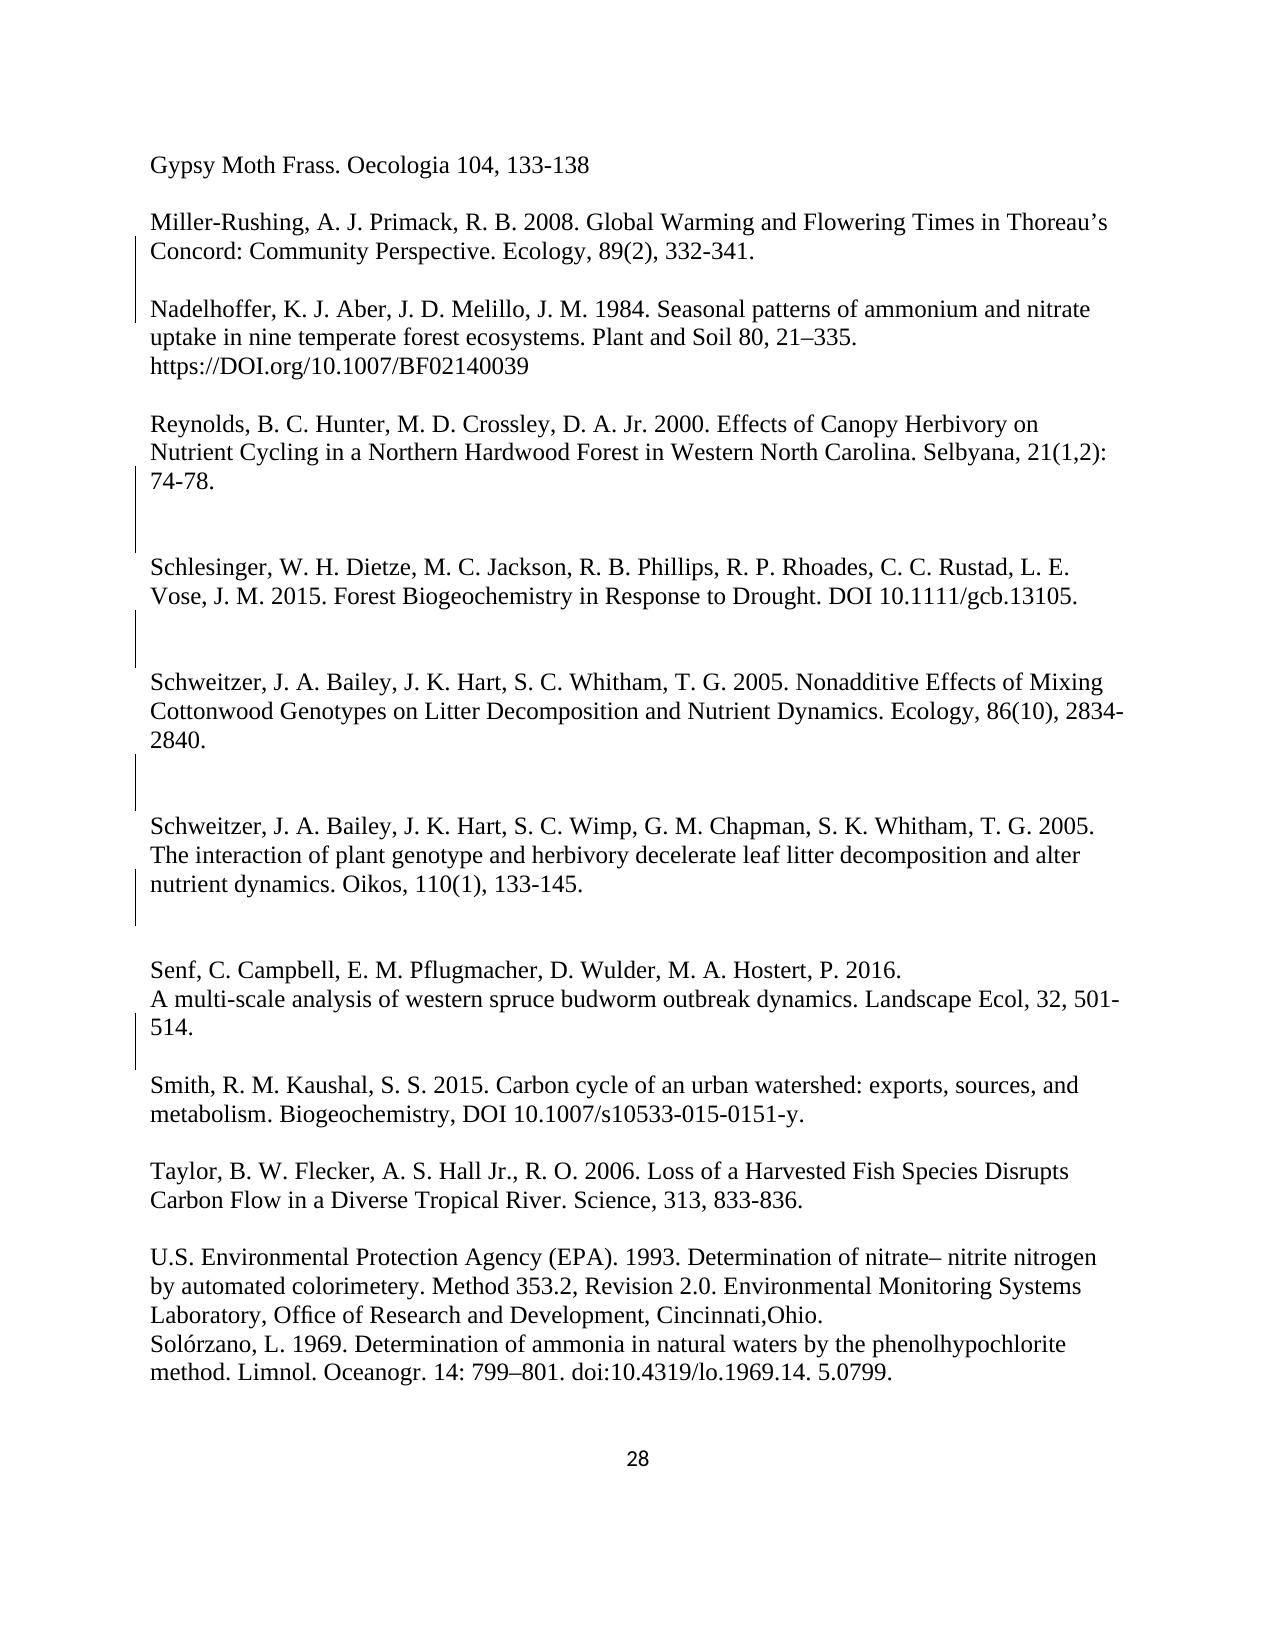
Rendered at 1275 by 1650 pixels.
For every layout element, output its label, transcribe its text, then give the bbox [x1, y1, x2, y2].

text Taylor, B. W. Flecker, A. S. Hall Jr., R. O. 2006. Loss of a Harvested Fish Species Disrupts Carbon Flow in a Diverse Tropical River. Science, 313, 833-836. [150, 1156, 1125, 1214]
text Smith, R. M. Kaushal, S. S. 2015. Carbon cycle of an urban watershed: exports, sources, and metabolism. Biogeochemistry, DOI 10.1007/s10533-015-0151-y. [150, 1070, 1125, 1127]
text Reynolds, B. C. Hunter, M. D. Crossley, D. A. Jr. 2000. Effects of Canopy Herbivory on Nutrient Cycling in a Northern Hardwood Forest in Western North Carolina. Selbyana, 21(1,2): 74-78. [150, 409, 1125, 495]
text Gypsy Moth Frass. Oecologia 104, 133-138 [150, 150, 1125, 179]
text Nadelhoffer, K. J. Aber, J. D. Melillo, J. M. 1984. Seasonal patterns of ammonium and nitrate uptake in nine temperate forest ecosystems. Plant and Soil 80, 21–335. https://DOI.org/10.1007/BF02140039 [150, 294, 1125, 380]
text U.S. Environmental Protection Agency (EPA). 1993. Determination of nitrate– nitrite nitrogen by automated colorimetery. Method 353.2, Revision 2.0. Environmental Monitoring Systems Laboratory, Ofﬁce of Research and Development, Cincinnati,Ohio. [150, 1242, 1125, 1329]
text Senf, C. Campbell, E. M. Pflugmacher, D. Wulder, M. A. Hostert, P. 2016. [150, 955, 1125, 984]
text Schweitzer, J. A. Bailey, J. K. Hart, S. C. Wimp, G. M. Chapman, S. K. Whitham, T. G. 2005. The interaction of plant genotype and herbivory decelerate leaf litter decomposition and alter nutrient dynamics. Oikos, 110(1), 133-145. [150, 811, 1125, 897]
text Schweitzer, J. A. Bailey, J. K. Hart, S. C. Whitham, T. G. 2005. Nonadditive Effects of Mixing Cottonwood Genotypes on Litter Decomposition and Nutrient Dynamics. Ecology, 86(10), 2834-2840. [150, 667, 1125, 754]
text A multi-scale analysis of western spruce budworm outbreak dynamics. Landscape Ecol, 32, 501-514. [150, 984, 1125, 1041]
text Miller-Rushing, A. J. Primack, R. B. 2008. Global Warming and Flowering Times in Thoreau’s Concord: Community Perspective. Ecology, 89(2), 332-341. [150, 207, 1125, 265]
text Solórzano, L. 1969. Determination of ammonia in natural waters by the phenolhypochlorite method. Limnol. Oceanogr. 14: 799–801. doi:10.4319/lo.1969.14. 5.0799. [150, 1329, 1125, 1386]
text Schlesinger, W. H. Dietze, M. C. Jackson, R. B. Phillips, R. P. Rhoades, C. C. Rustad, L. E. Vose, J. M. 2015. Forest Biogeochemistry in Response to Drought. DOI 10.1111/gcb.13105. [150, 552, 1125, 610]
